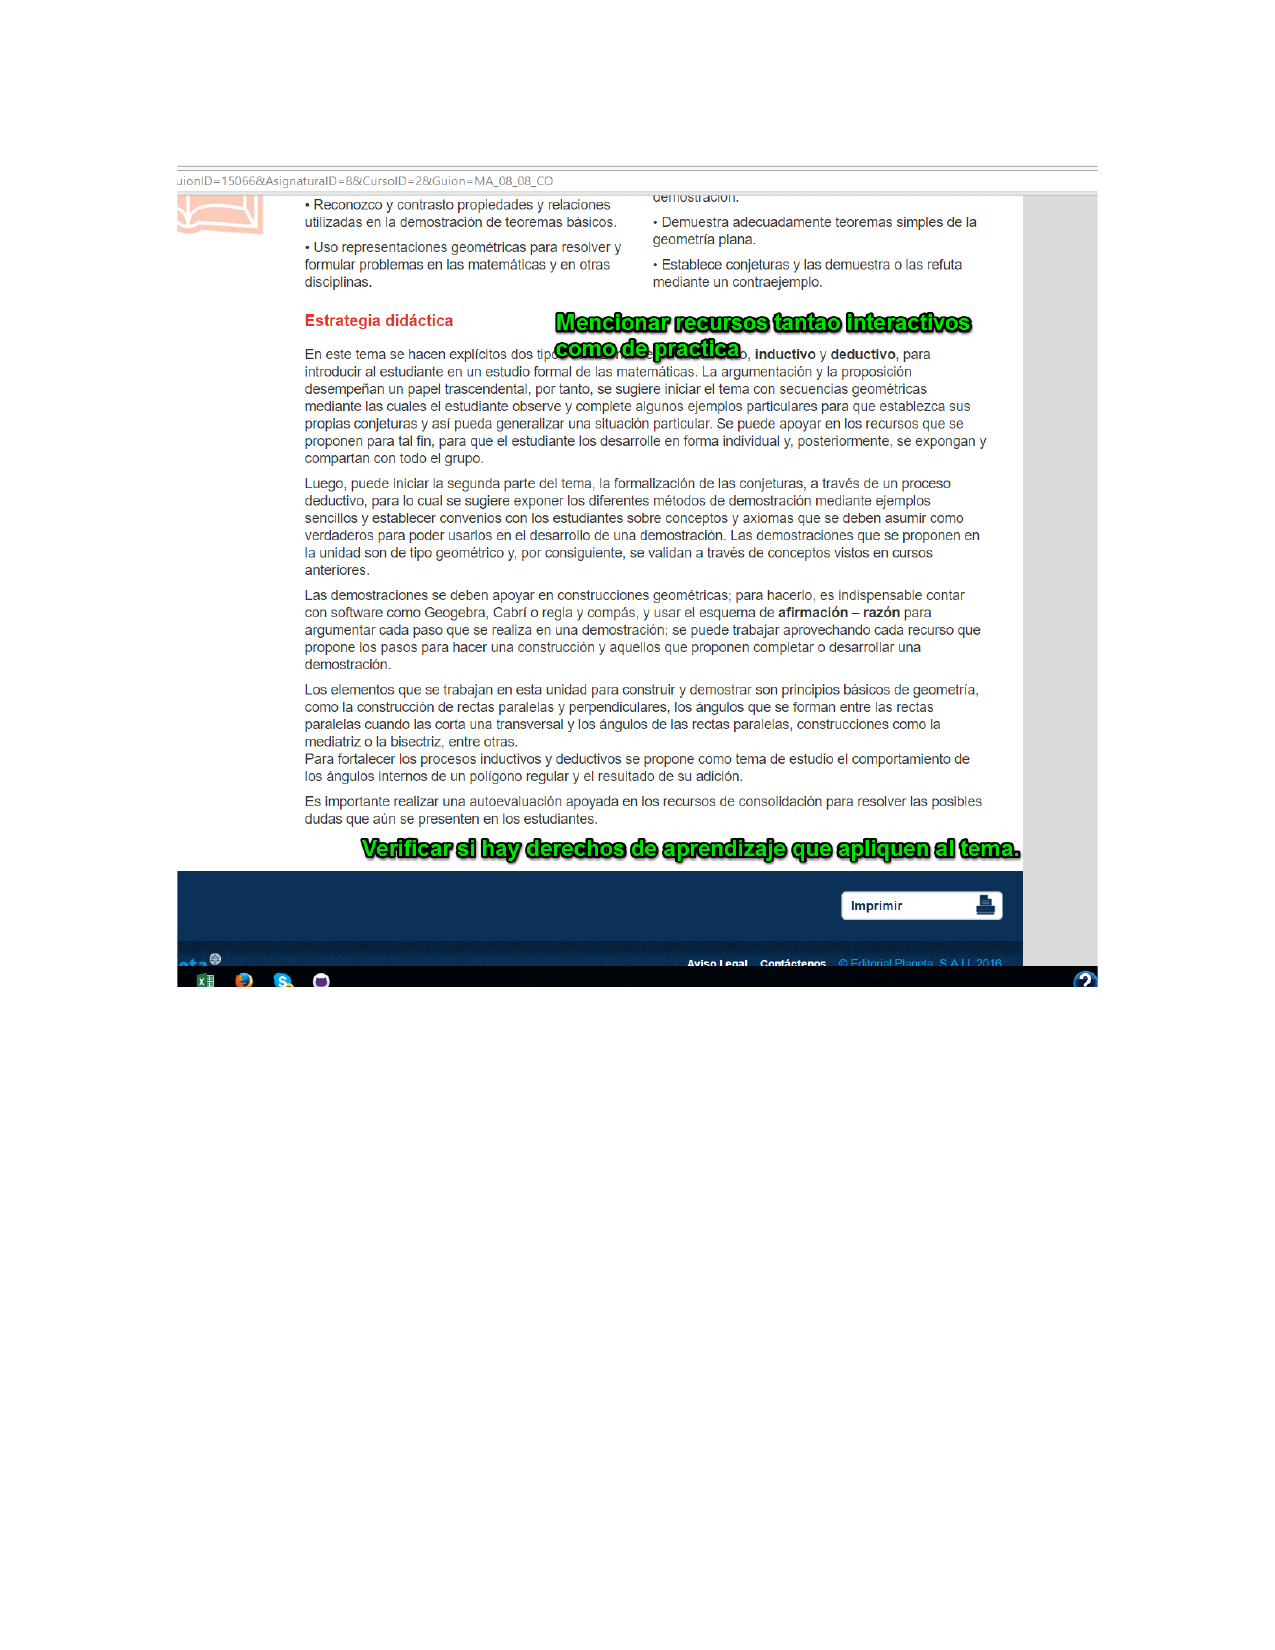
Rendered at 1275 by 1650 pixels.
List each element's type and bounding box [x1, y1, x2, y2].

picture [177, 147, 1098, 987]
